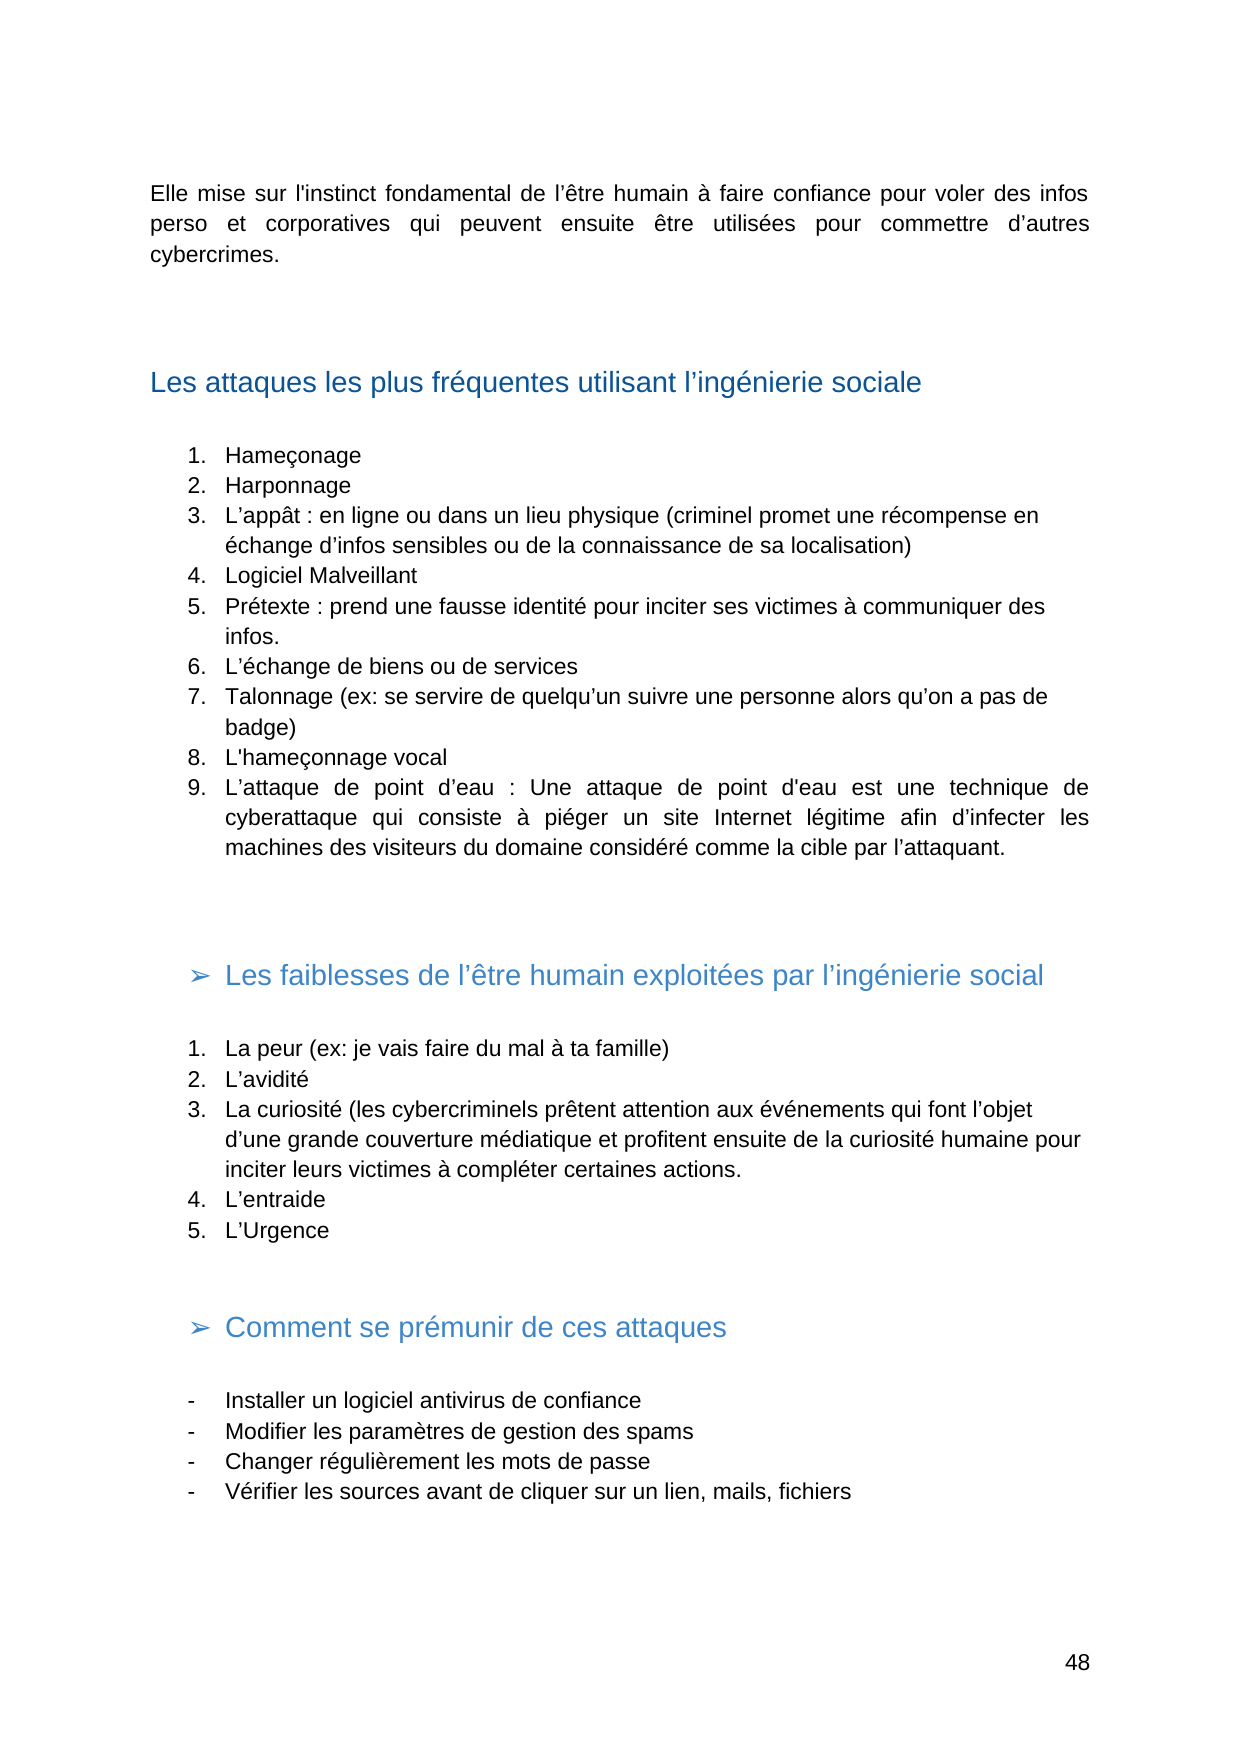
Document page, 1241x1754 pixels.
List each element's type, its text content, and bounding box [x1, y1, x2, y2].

list L’avidité [187, 1066, 1090, 1092]
list L’appât : en ligne ou dans un lieu physique (criminel promet une récompense en échange d’infos sensibles ou de la connaissance de sa localisation) [187, 502, 1090, 559]
list La curiosité (les cybercriminels prêtent attention aux événements qui font l’objet d’une grande couverture médiatique et profitent ensuite de la curiosité humaine pour inciter leurs victimes à compléter certaines actions. [187, 1096, 1090, 1183]
list Hameçonage [187, 442, 1090, 468]
list Talonnage (ex: se servire de quelqu’un suivre une personne alors qu’on a pas de badge) [187, 683, 1090, 740]
text Elle mise sur l'instinct fondamental de l’être humain à faire confiance pour voler des infos perso et corporatives qui peuvent ensuite être utilisées pour commettre d’autres cybercrimes. [150, 180, 1090, 267]
list Changer régulièrement les mots de passe [187, 1448, 1090, 1474]
subtitle Les faiblesses de l’être humain exploitées par l’ingénierie social [187, 958, 1090, 992]
list La peur (ex: je vais faire du mal à ta famille) [187, 1035, 1090, 1062]
list L’attaque de point d’eau : Une attaque de point d'eau est une technique de cyberattaque qui consiste à piéger un site Internet légitime afin d’infecter les machines des visiteurs du domaine considéré comme la cible par l’attaquant. [187, 774, 1090, 861]
list Prétexte : prend une fausse identité pour inciter ses victimes à communiquer des infos. [187, 593, 1090, 649]
list L’Urgence [187, 1217, 1090, 1243]
list Harponnage [187, 472, 1090, 498]
list L’entraide [187, 1186, 1090, 1213]
list Modifier les paramètres de gestion des spams [187, 1418, 1090, 1444]
subtitle Comment se prémunir de ces attaques [187, 1310, 1090, 1344]
list Logiciel Malveillant [187, 562, 1090, 589]
list Installer un logiciel antivirus de confiance [187, 1387, 1090, 1414]
list L’échange de biens ou de services [187, 653, 1090, 679]
list L'hameçonnage vocal [187, 744, 1090, 770]
list Vérifier les sources avant de cliquer sur un lien, mails, fichiers [187, 1478, 1090, 1504]
subtitle Les attaques les plus fréquentes utilisant l’ingénierie sociale [150, 364, 1090, 398]
